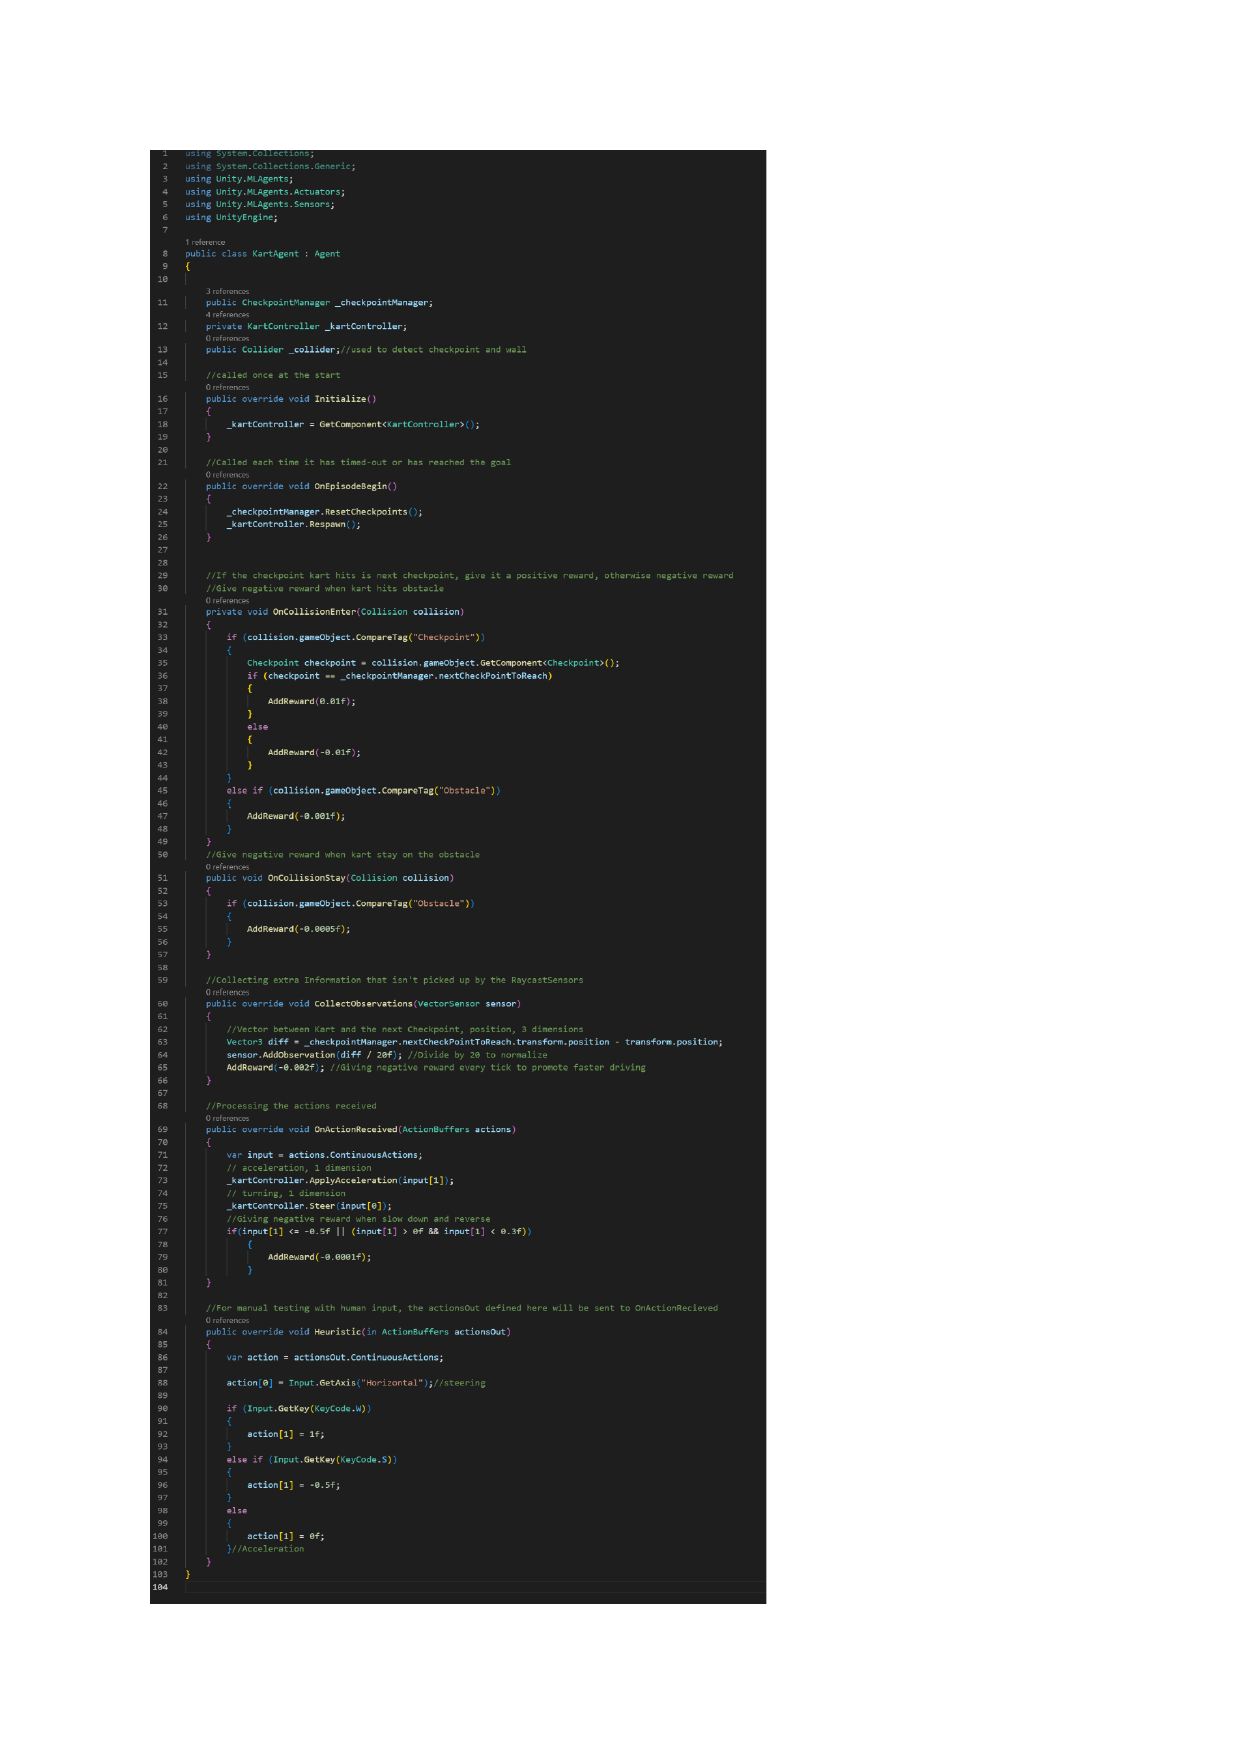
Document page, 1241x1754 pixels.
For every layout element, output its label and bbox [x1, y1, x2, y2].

picture [150, 150, 767, 1604]
